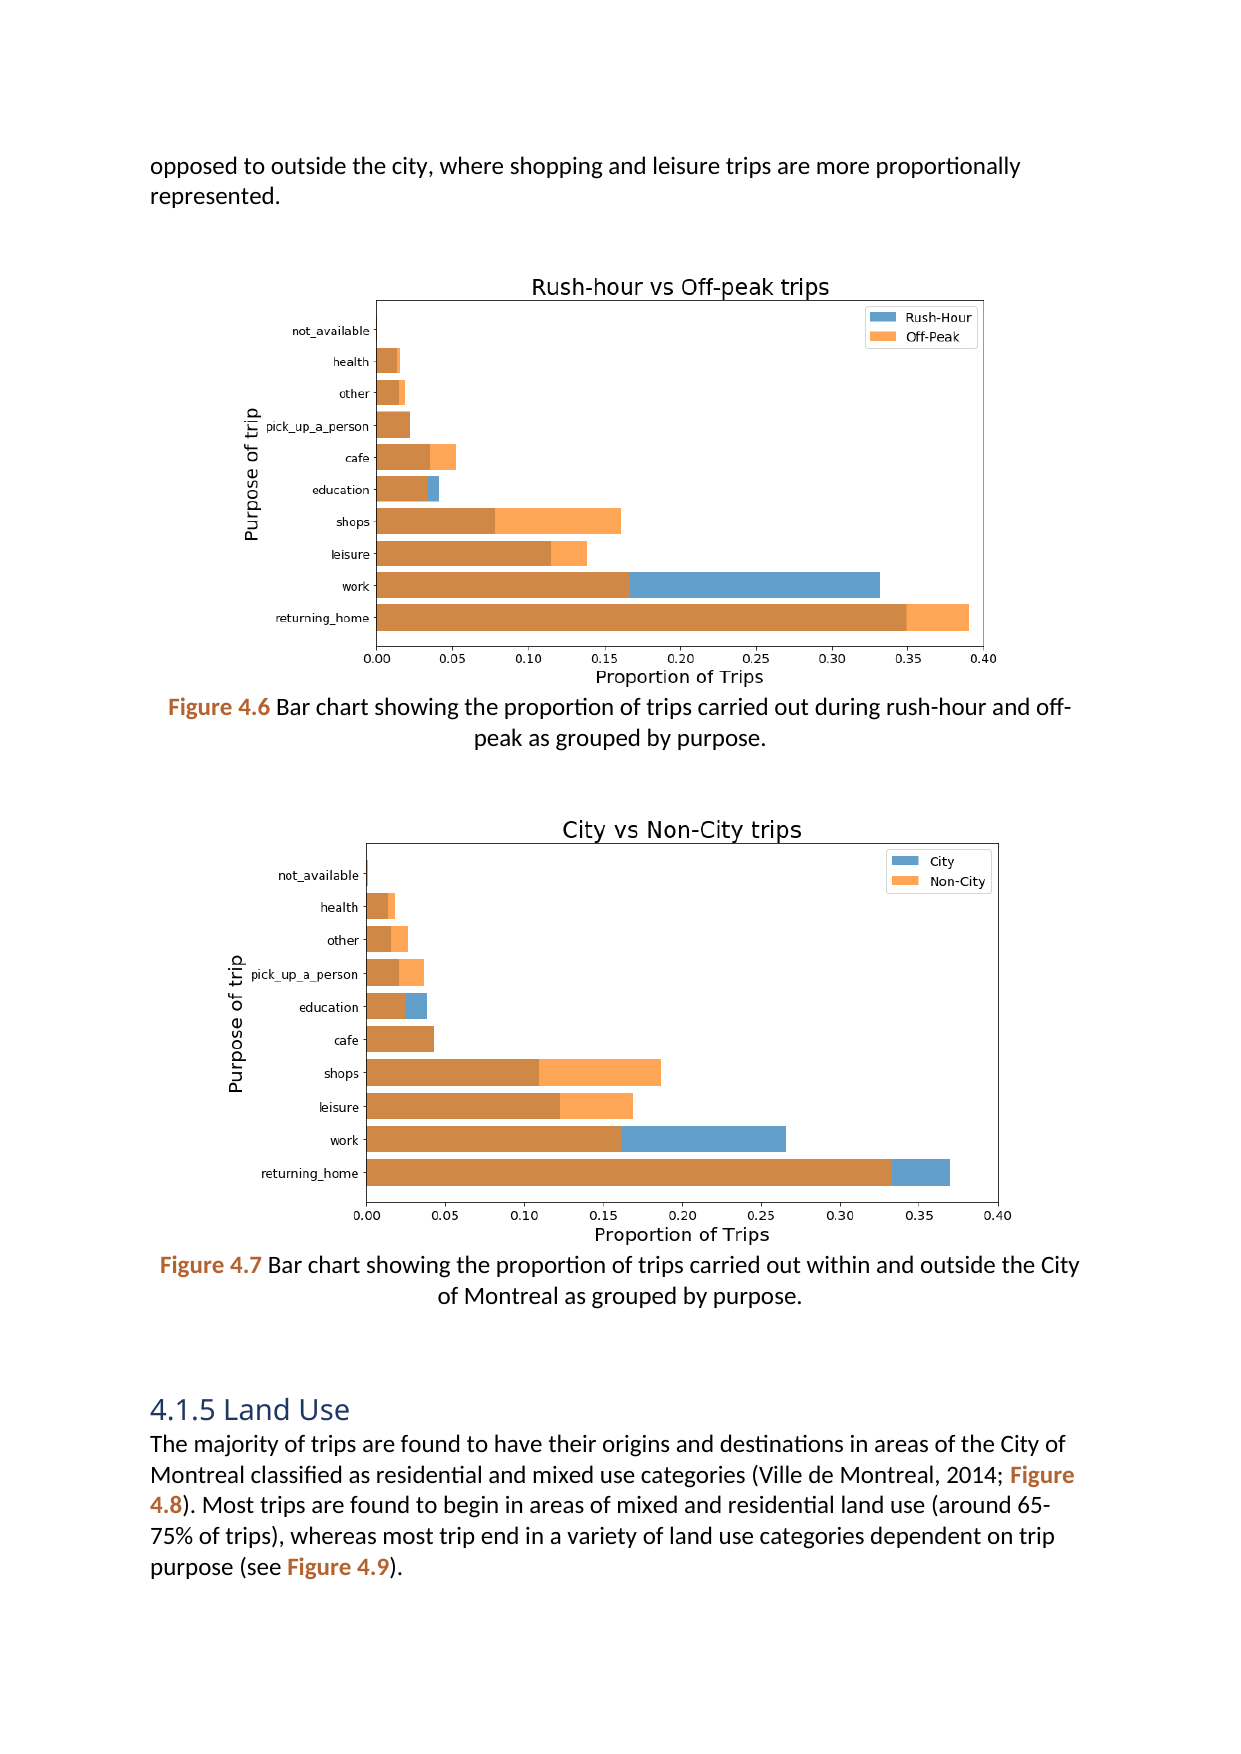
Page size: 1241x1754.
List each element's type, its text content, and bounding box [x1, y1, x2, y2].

text Figure 4.7 Bar chart showing the proportion of trips carried out within and outside the City of Montreal as grouped by purpose. [150, 1249, 1090, 1310]
picture [222, 813, 1018, 1250]
subtitle 4.1.5 Land Use [150, 1389, 1090, 1428]
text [150, 150, 1090, 211]
text Figure 4.6 Bar chart showing the proportion of trips carried out during rush-hour and off-peak as grouped by purpose. [150, 691, 1090, 752]
picture [238, 272, 1003, 692]
text The majority of trips are found to have their origins and destinations in areas of the City of Montreal classified as residential and mixed use categories (Ville de Montreal, 2014; Figure 4.8). Most trips are found to begin in areas of mixed and residential land use (around 65-75% of trips), whereas most trip end in a variety of land use categories dependent on trip purpose (see Figure 4.9). [150, 1428, 1090, 1581]
